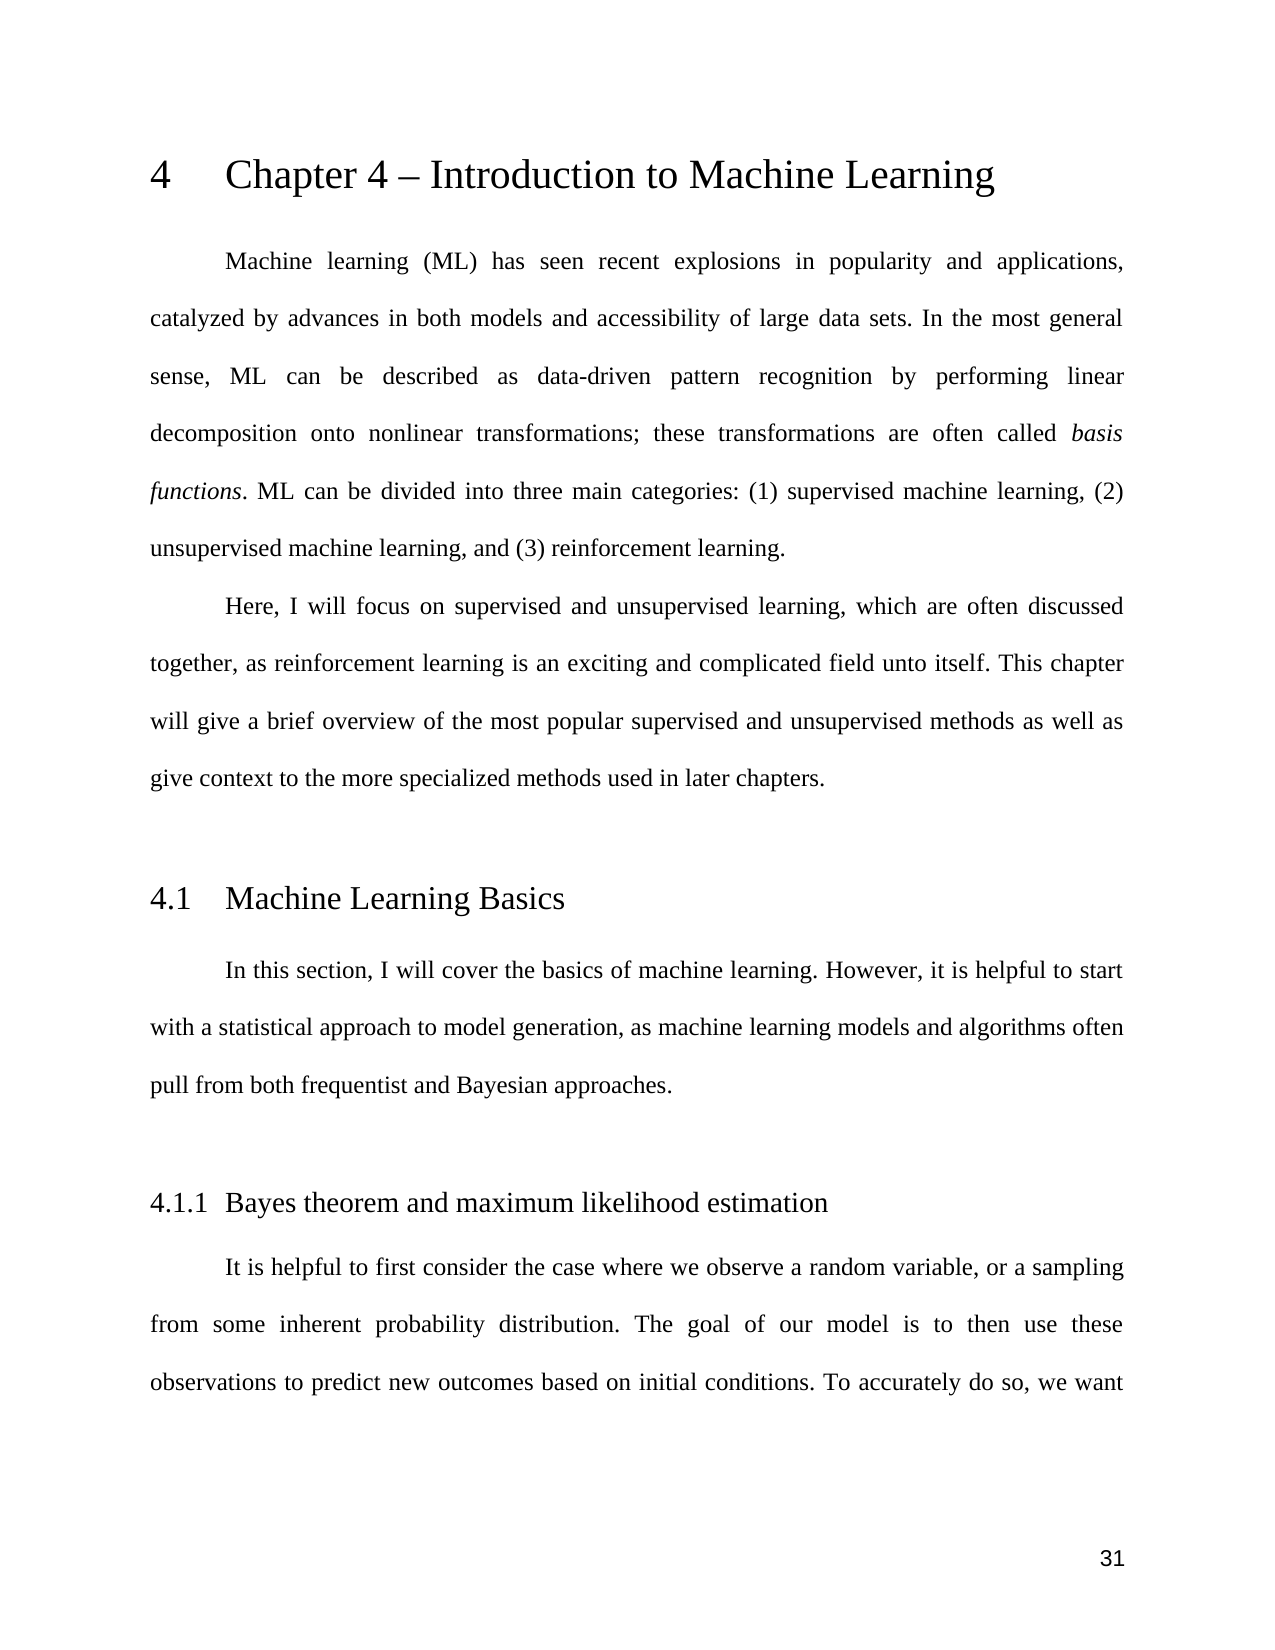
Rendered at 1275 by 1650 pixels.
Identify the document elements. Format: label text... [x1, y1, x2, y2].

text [150, 1252, 1125, 1396]
text In this section, I will cover the basics of machine learning. However, it is helpful to start with a statistical approach to model generation, as machine learning models and algorithms often pull from both frequentist and Bayesian approaches. [150, 955, 1125, 1099]
list Chapter 4 – Introduction to Machine Learning [150, 150, 1125, 198]
text Here, I will focus on supervised and unsupervised learning, which are often discussed together, as reinforcement learning is an exciting and complicated field unto itself. This chapter will give a brief overview of the most popular supervised and unsupervised methods as well as give context to the more specialized methods used in later chapters. [150, 591, 1125, 792]
text Machine learning (ML) has seen recent explosions in popularity and applications, catalyzed by advances in both models and accessibility of large data sets. In the most general sense, ML can be described as data-driven pattern recognition by performing linear decomposition onto nonlinear transformations; these transformations are often called basis functions. ML can be divided into three main categories: (1) supervised machine learning, (2) unsupervised machine learning, and (3) reinforcement learning. [150, 246, 1125, 562]
list Bayes theorem and maximum likelihood estimation [150, 1185, 1125, 1218]
list Machine Learning Basics [150, 878, 1125, 917]
